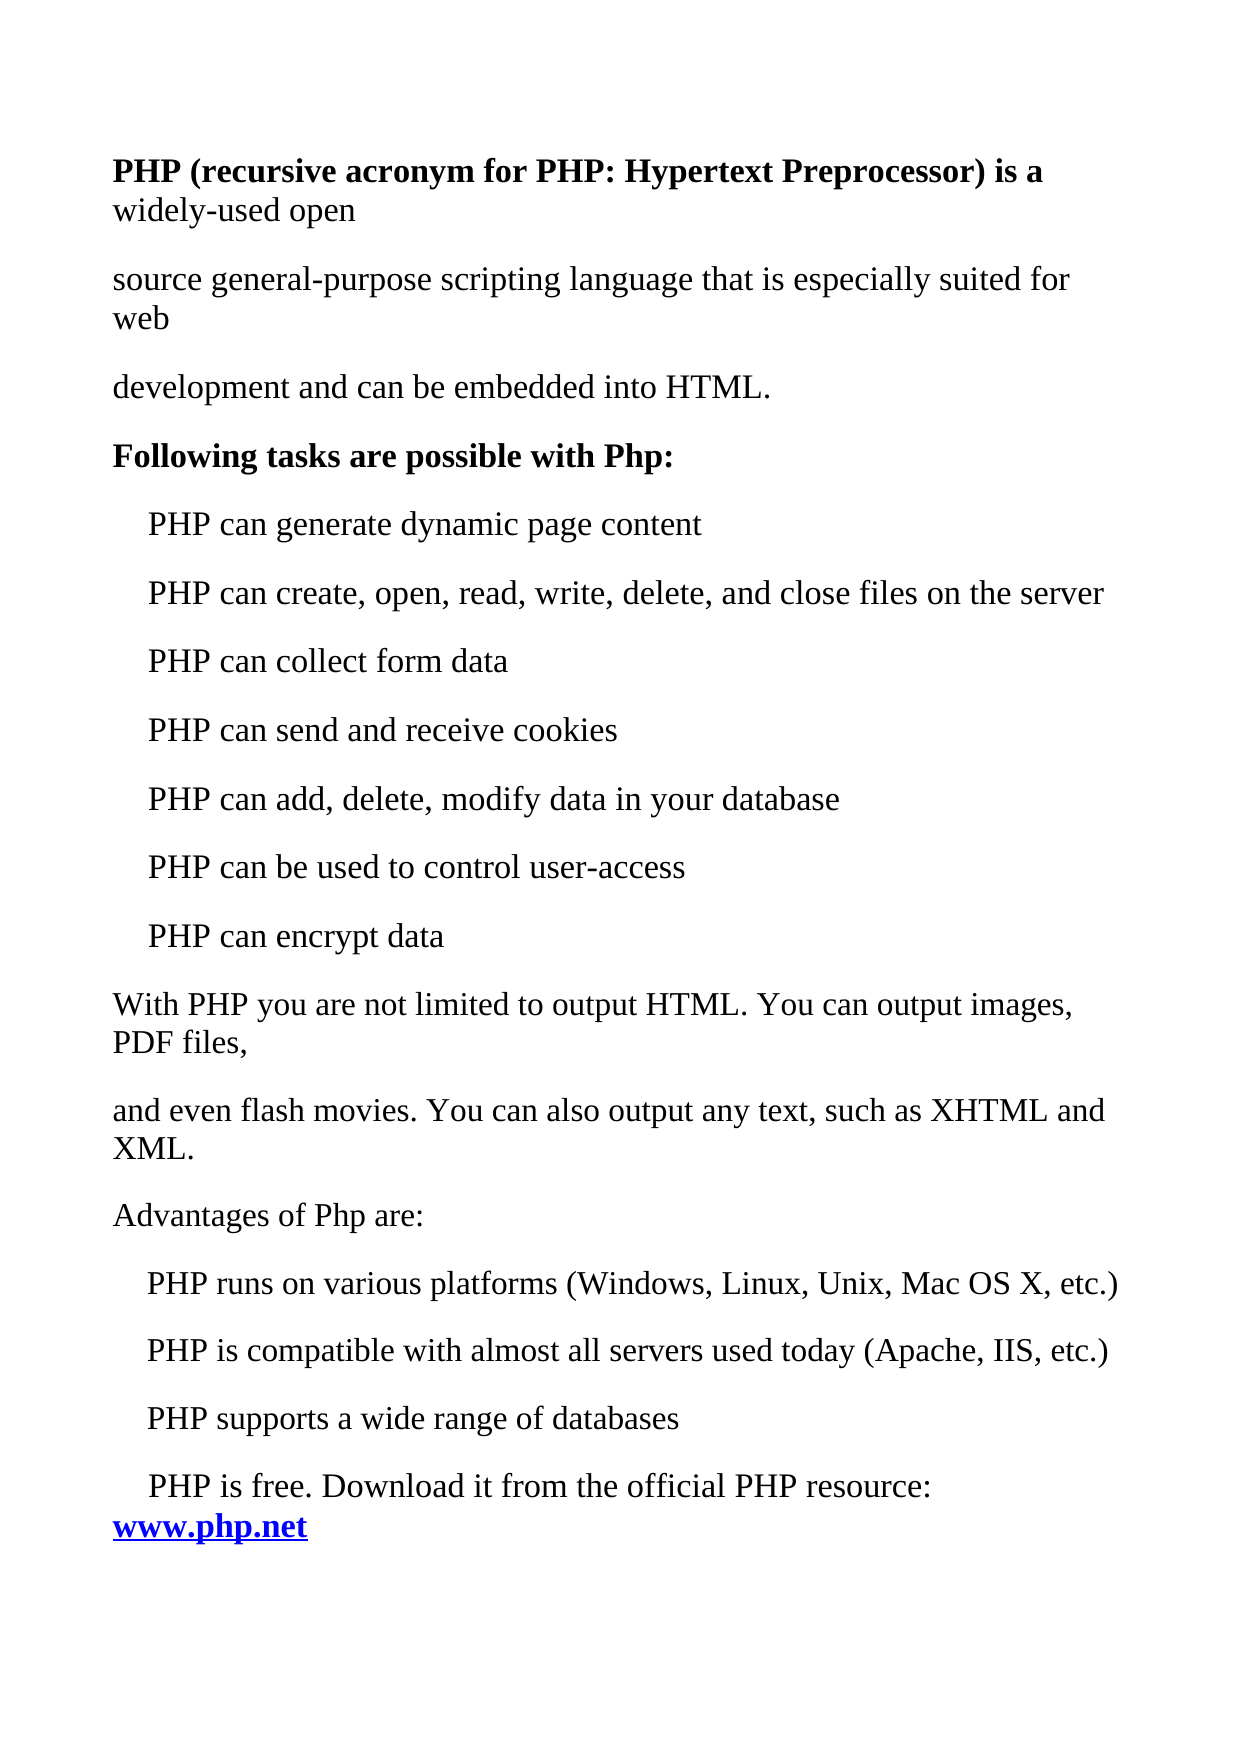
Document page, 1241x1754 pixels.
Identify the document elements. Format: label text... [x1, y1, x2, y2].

text  PHP is free. Download it from the official PHP resource: www.php.net [112, 1466, 1128, 1545]
text PHP (recursive acronym for PHP: Hypertext Preprocessor) is a widely-used open [112, 150, 1128, 229]
text  PHP can send and receive cookies [112, 709, 1128, 749]
text Advantages of Php are: [112, 1196, 1128, 1234]
text  PHP supports a wide range of databases [112, 1398, 1128, 1437]
text  PHP can be used to control user-access [112, 847, 1128, 886]
text With PHP you are not limited to output HTML. You can output images, PDF files, [112, 984, 1128, 1061]
text development and can be embedded into HTML. [112, 366, 1128, 406]
text  PHP can add, delete, modify data in your database [112, 778, 1128, 818]
text  PHP can encrypt data [112, 915, 1128, 955]
text  PHP can create, open, read, write, delete, and close files on the server [112, 572, 1128, 612]
text  PHP runs on various platforms (Windows, Linux, Unix, Mac OS X, etc.) [112, 1263, 1128, 1302]
text and even flash movies. You can also output any text, such as XHTML and XML. [112, 1090, 1128, 1167]
text  PHP can collect form data [112, 641, 1128, 680]
text Following tasks are possible with Php: [112, 435, 1128, 474]
text  PHP is compatible with almost all servers used today (Apache, IIS, etc.) [112, 1331, 1128, 1369]
text  PHP can generate dynamic page content [112, 503, 1128, 543]
text source general-purpose scripting language that is especially suited for web [112, 258, 1128, 337]
